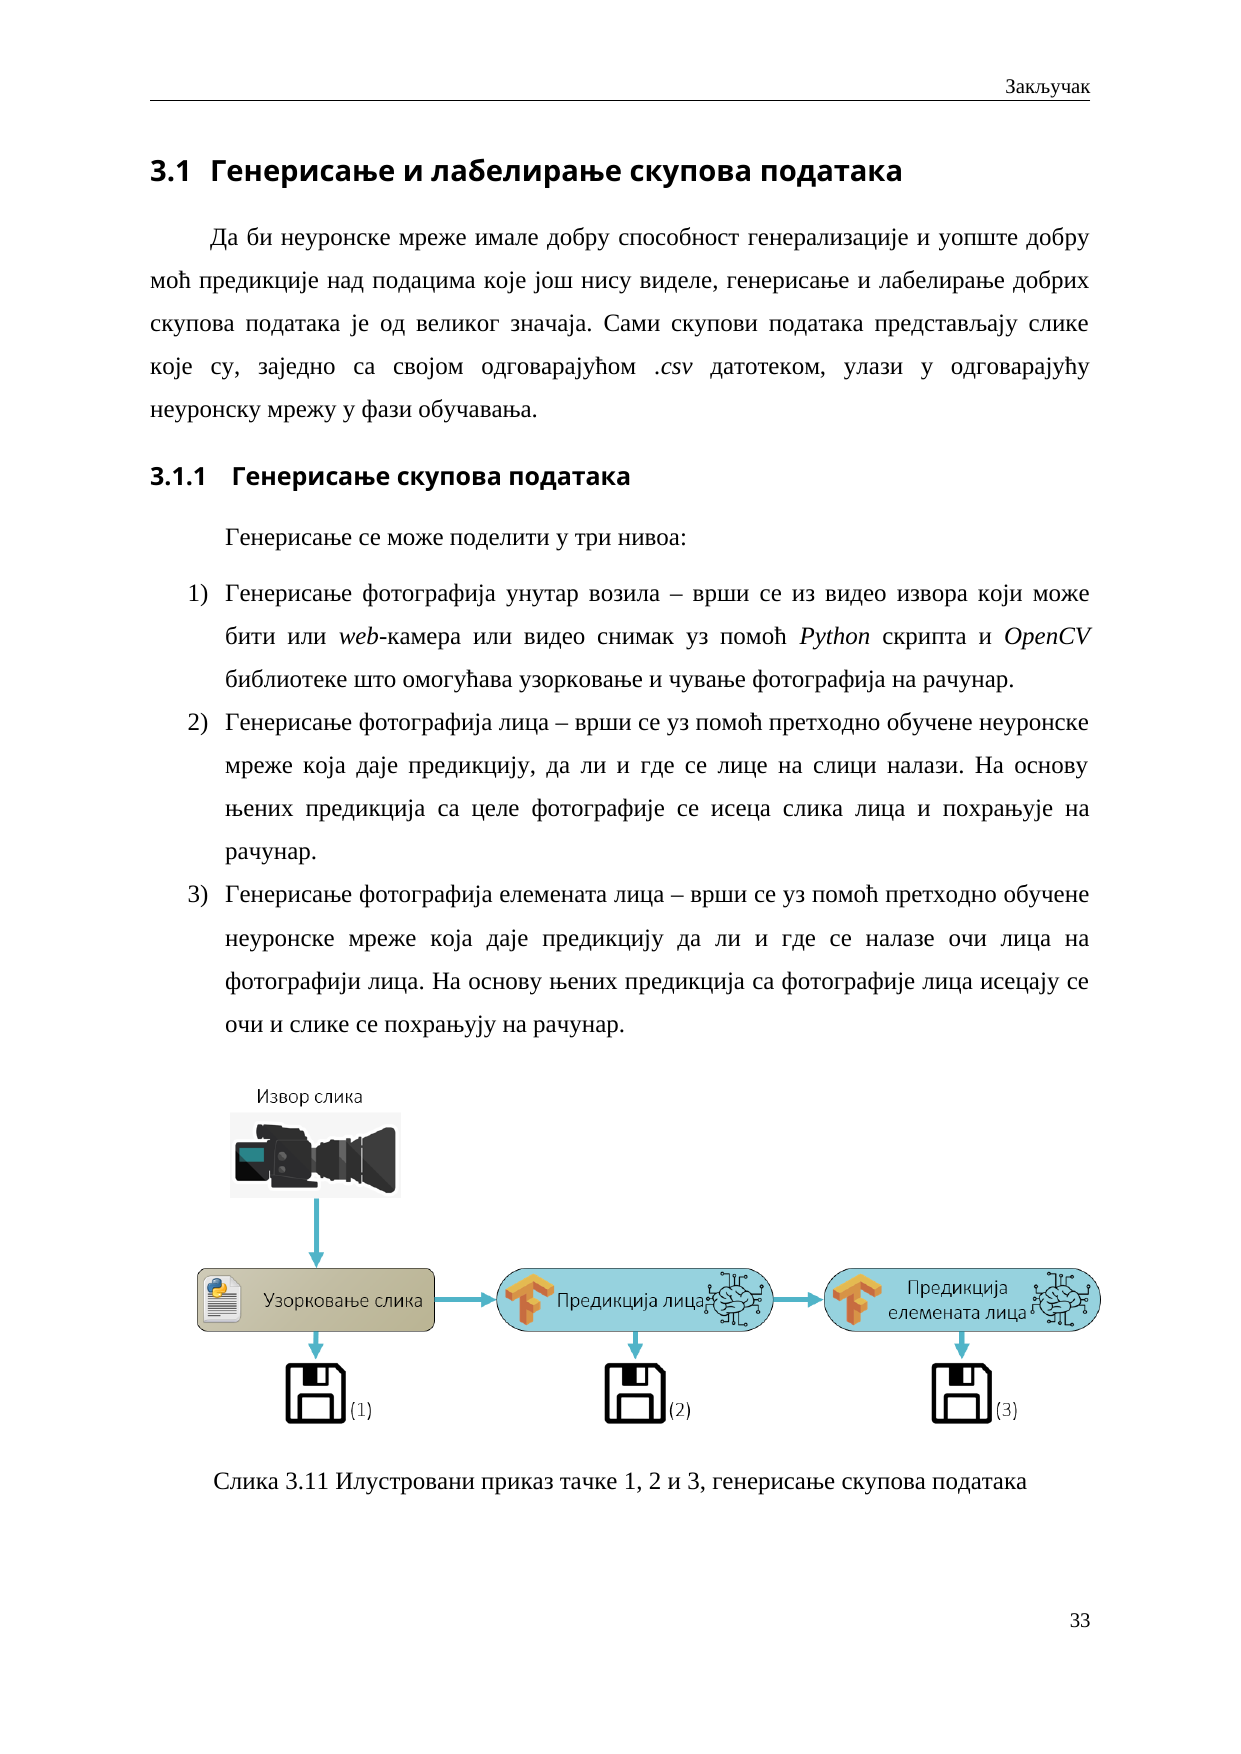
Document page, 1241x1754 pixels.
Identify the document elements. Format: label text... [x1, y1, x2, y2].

subtitle Генерисање скупова података [150, 458, 1090, 492]
list Генерисање фотографија елемената лица – врши се уз помоћ претходно обучене неуронске мреже која даје предикцију да ли и где се налазе очи лица на фотографији лица. На основу њених предикција са фотографије лица исецају се очи и слике се похрањују на рачунар. [187, 879, 1090, 1038]
list Генерисање фотографија лица – врши се уз помоћ претходно обучене неуронске мреже која даје предикцију, да ли и где се лице на слици налази. На основу њених предикција са целе фотографије се исеца слика лица и похрањује на рачунар. [187, 707, 1090, 865]
text Генерисање се може поделити у три нивоа: [150, 522, 1090, 551]
list Генерисање фотографија унутар возила – врши се из видео извора који може бити или web-камера или видео снимак уз помоћ Python скрипта и OpenCV библиотеке што омогућава узорковање и чување фотографија на рачунар. [187, 578, 1090, 693]
text Да би неуронске мреже имале добру способност генерализације и уопште добру моћ предикције над подацима које још нису виделе, генерисање и лабелирање добрих скупова података је од великог значаја. Сами скупови података представљају слике које су, заједно са својом одговарајућом .csv датотеком, улази у одговарајућу неуронску мрежу у фази обучавања. [150, 222, 1090, 423]
subtitle Генерисање и лабелирање скупова података [150, 150, 1090, 190]
picture [150, 1064, 1147, 1440]
